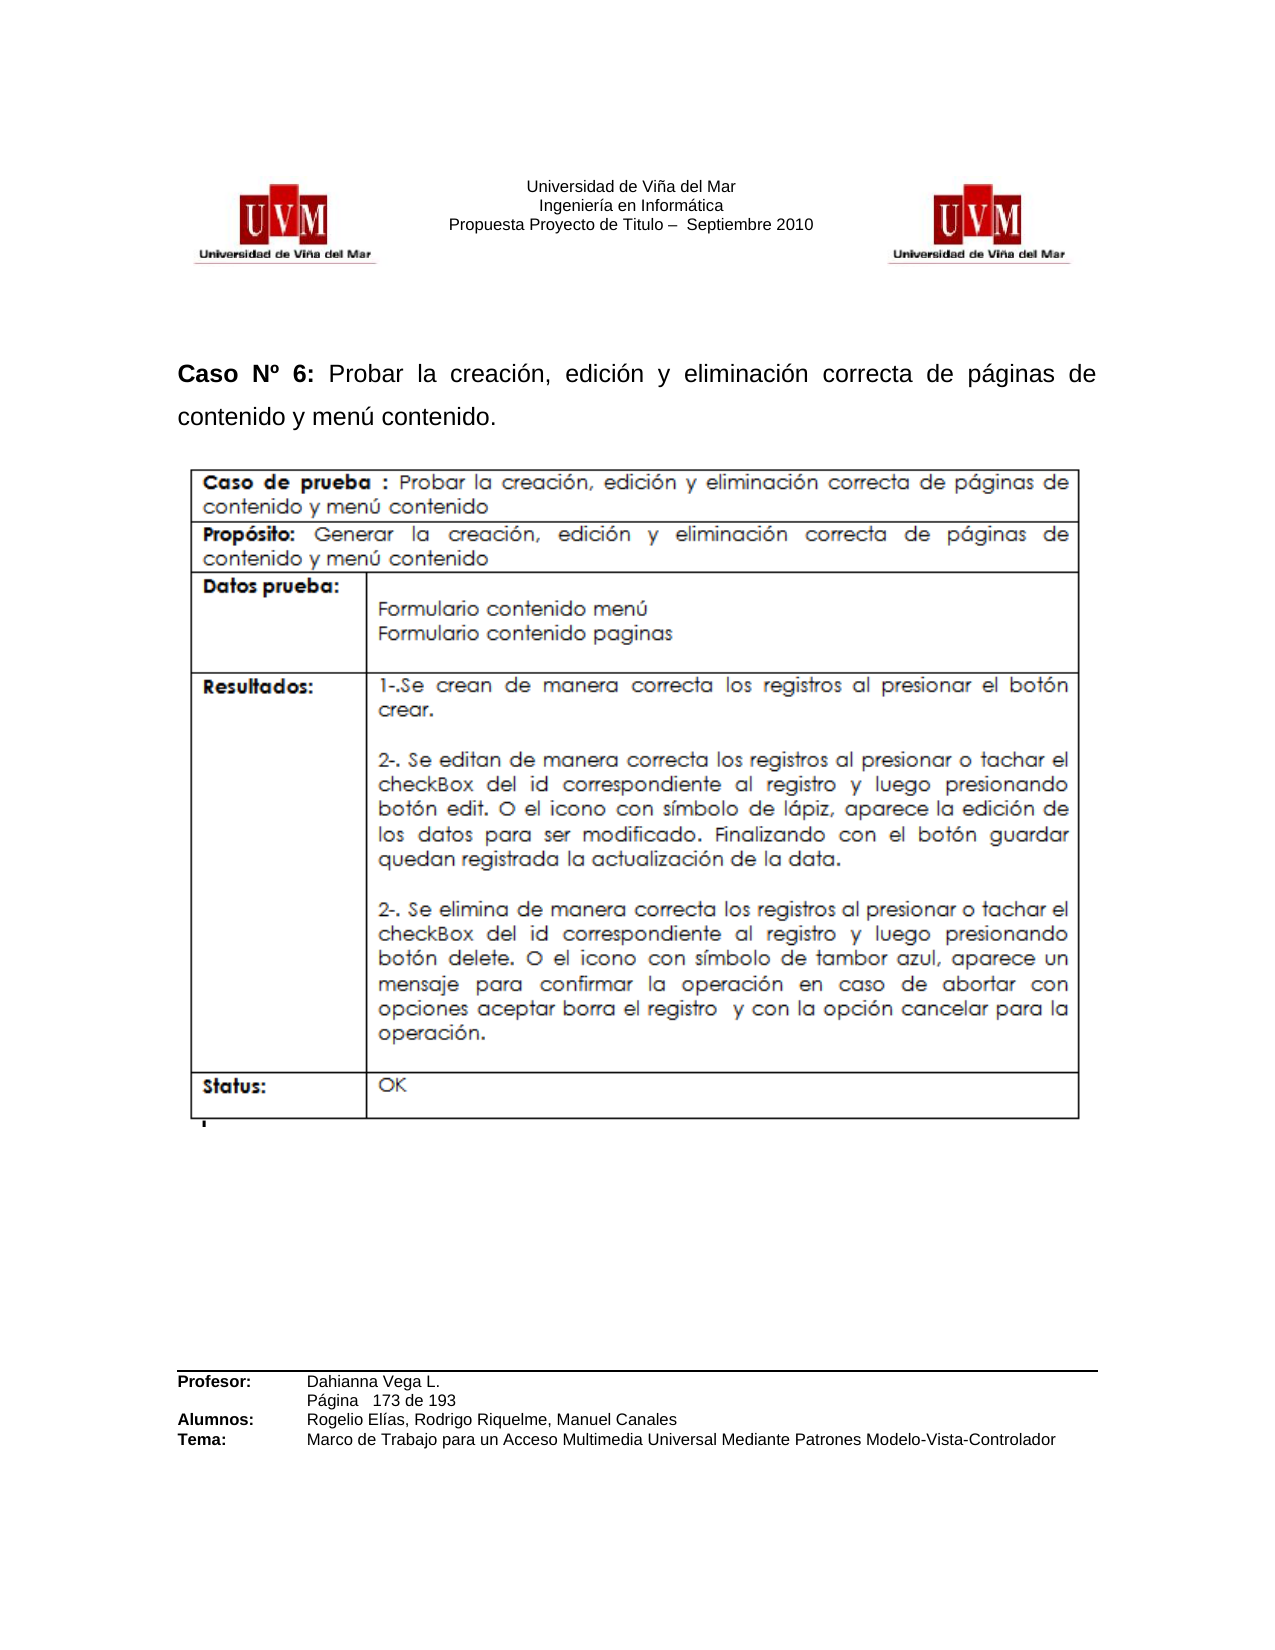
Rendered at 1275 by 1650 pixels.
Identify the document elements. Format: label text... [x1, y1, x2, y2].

picture [177, 466, 1098, 1127]
text Caso Nº 6: Probar la creación, edición y eliminación correcta de páginas de contenido y menú contenido. [177, 359, 1098, 431]
picture [871, 176, 1084, 267]
picture [177, 176, 390, 267]
